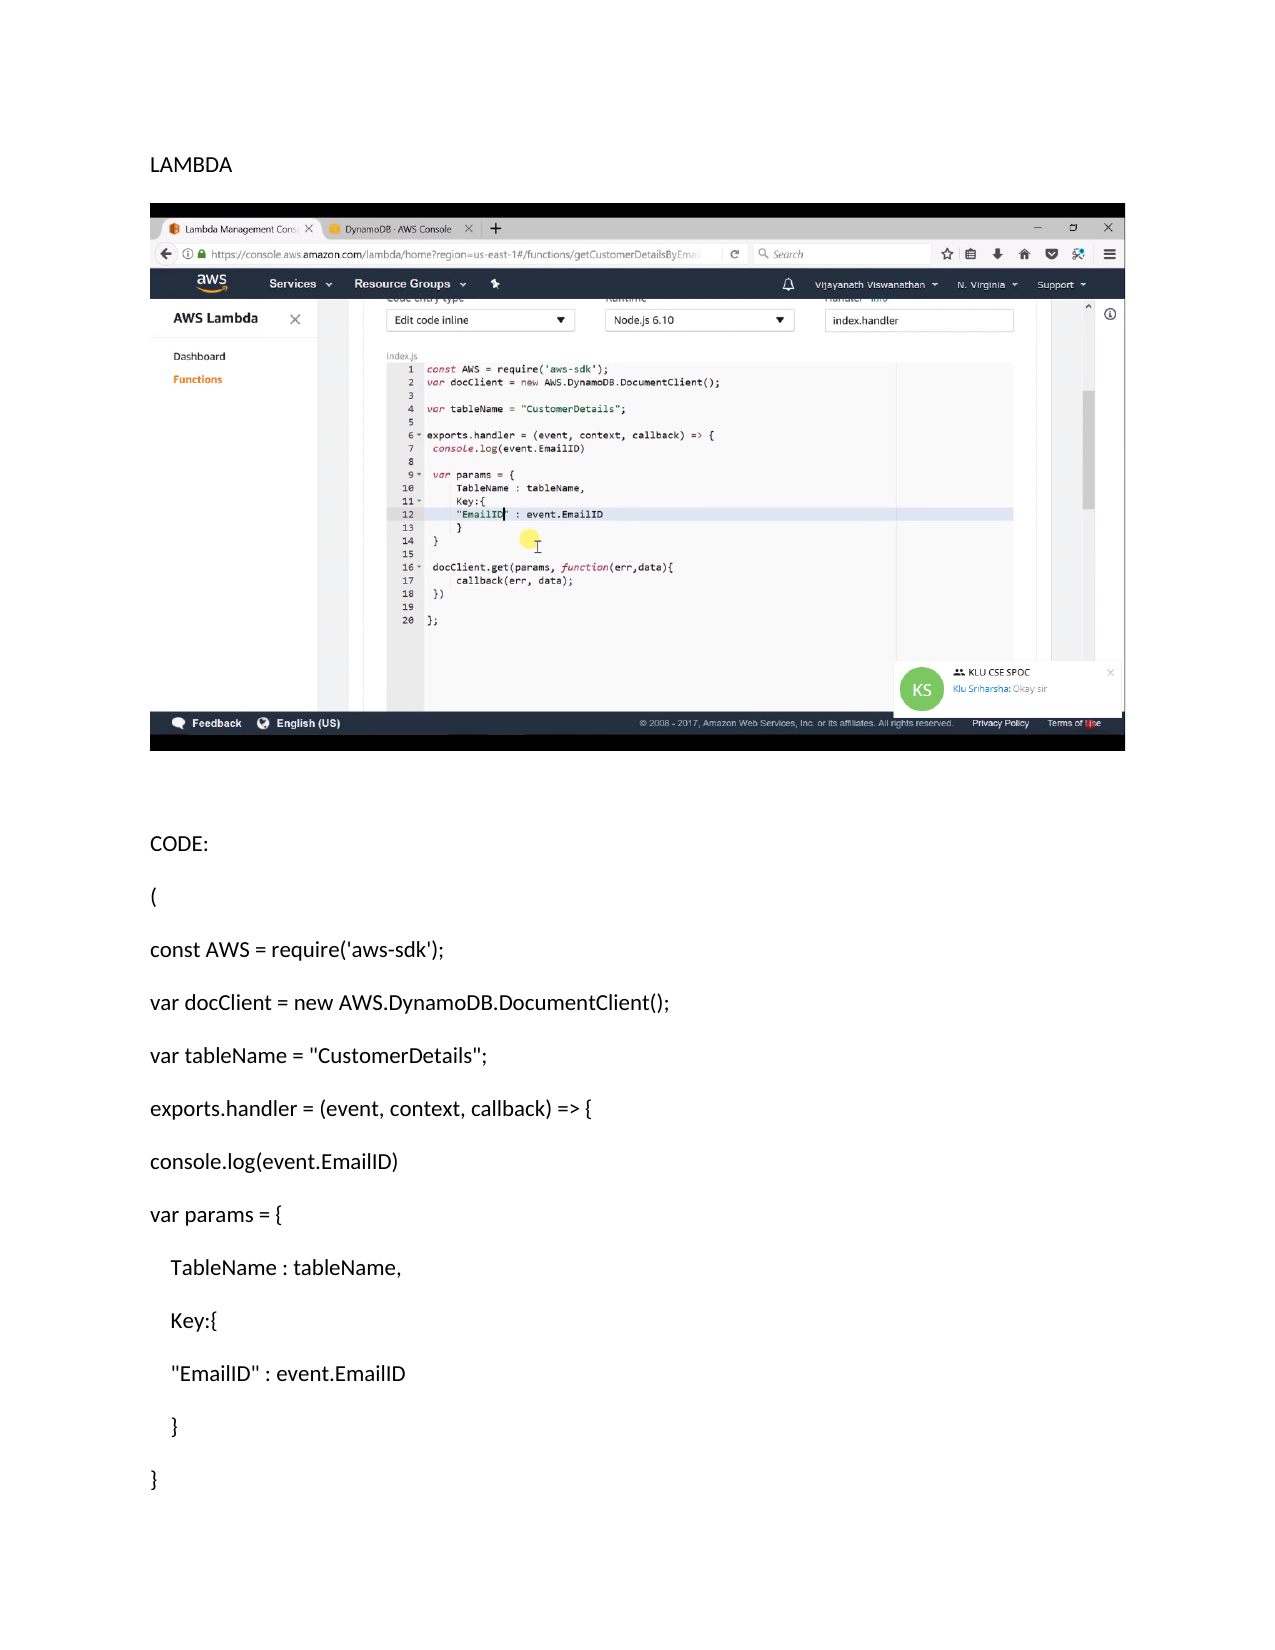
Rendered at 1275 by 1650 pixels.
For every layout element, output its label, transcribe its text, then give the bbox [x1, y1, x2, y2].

text ( [150, 882, 1125, 910]
text Key:{ [150, 1306, 1125, 1334]
text console.log(event.EmailID) [150, 1147, 1125, 1175]
text "EmailID" : event.EmailID [150, 1359, 1125, 1387]
text CODE: [150, 829, 1125, 857]
text var tableName = "CustomerDetails"; [150, 1041, 1125, 1069]
text LAMBDA [150, 150, 1125, 178]
text TableName : tableName, [150, 1253, 1125, 1281]
text var params = { [150, 1200, 1125, 1228]
picture [150, 203, 1125, 751]
text var docClient = new AWS.DynamoDB.DocumentClient(); [150, 988, 1125, 1016]
text const AWS = require('aws-sdk'); [150, 935, 1125, 963]
text } [150, 1465, 1125, 1493]
text } [150, 1412, 1125, 1440]
text exports.handler = (event, context, callback) => { [150, 1094, 1125, 1122]
